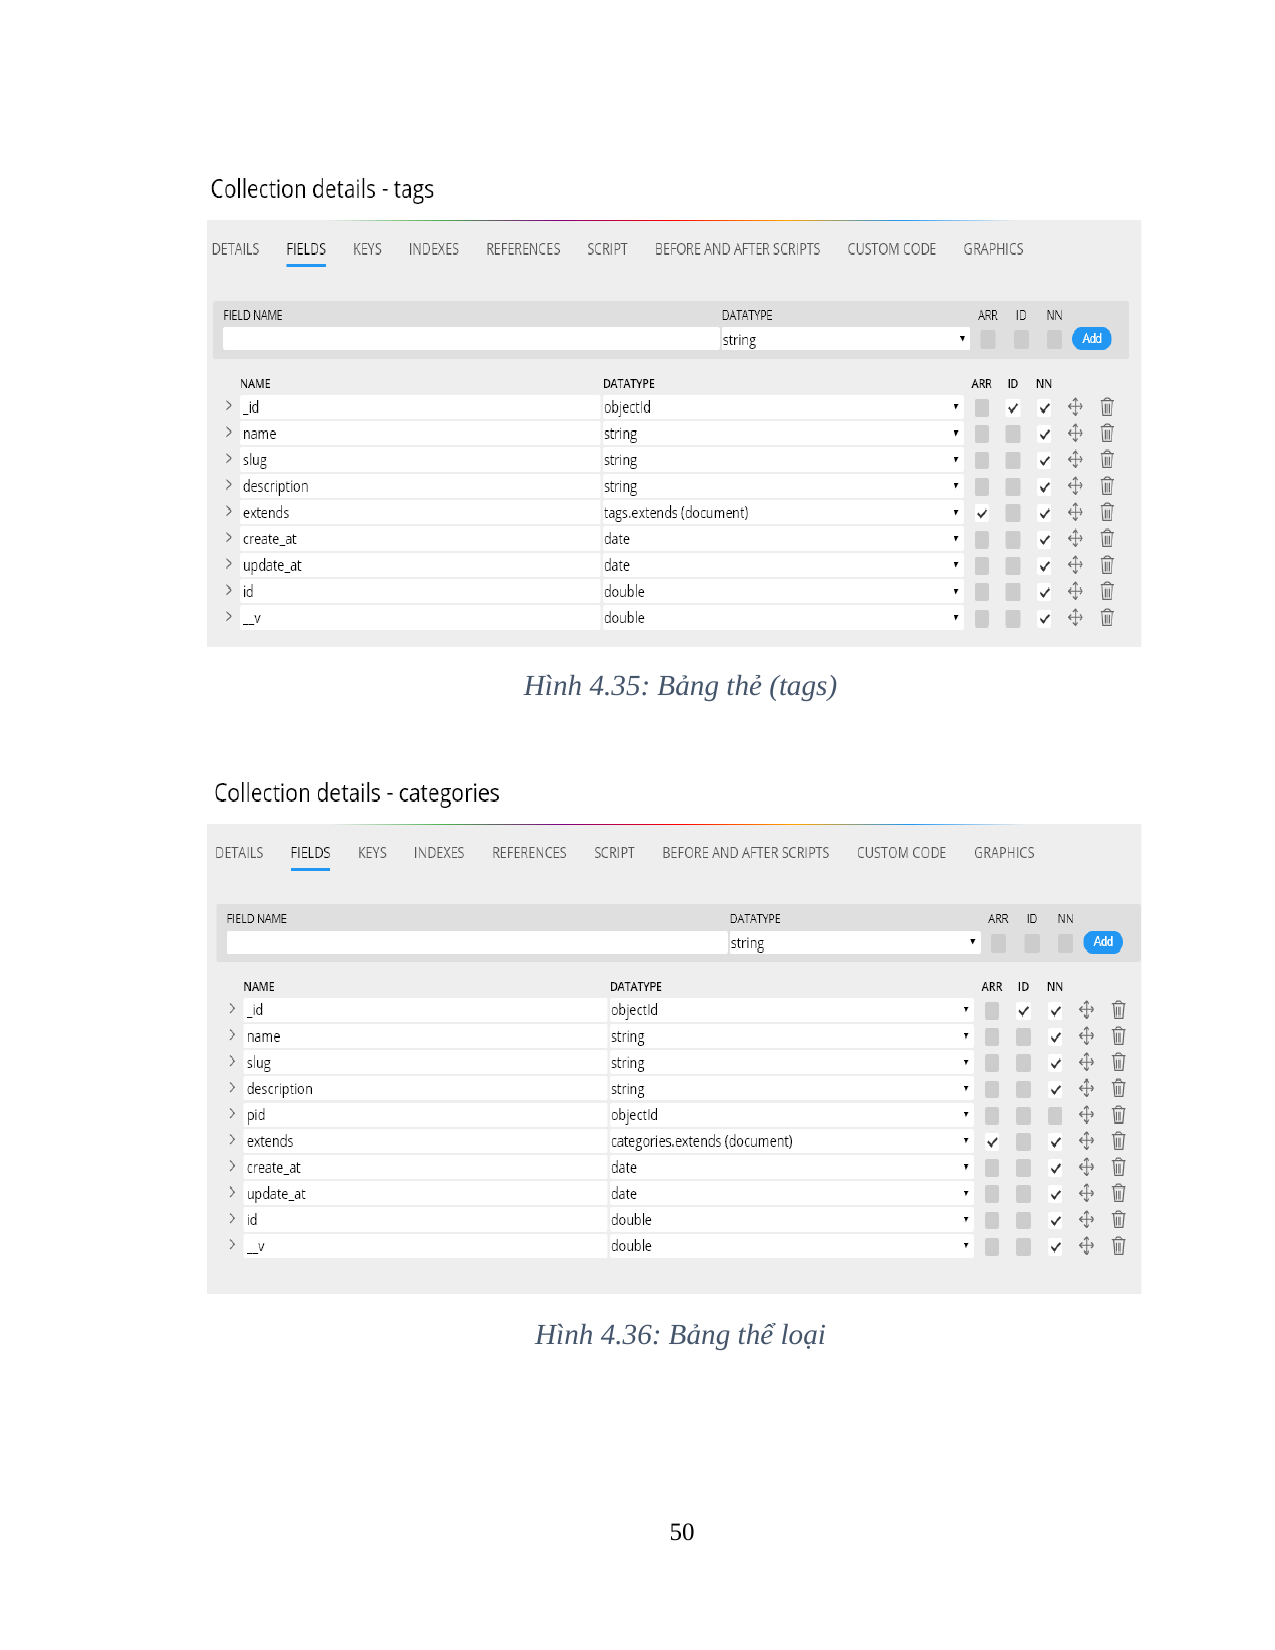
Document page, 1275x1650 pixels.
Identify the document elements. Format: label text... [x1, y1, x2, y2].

picture [207, 177, 1142, 647]
text Hình 4.36: Bảng thể loại [207, 1317, 1156, 1350]
picture [207, 780, 1142, 1296]
text Hình 4.35: Bảng thẻ (tags) [207, 668, 1156, 702]
